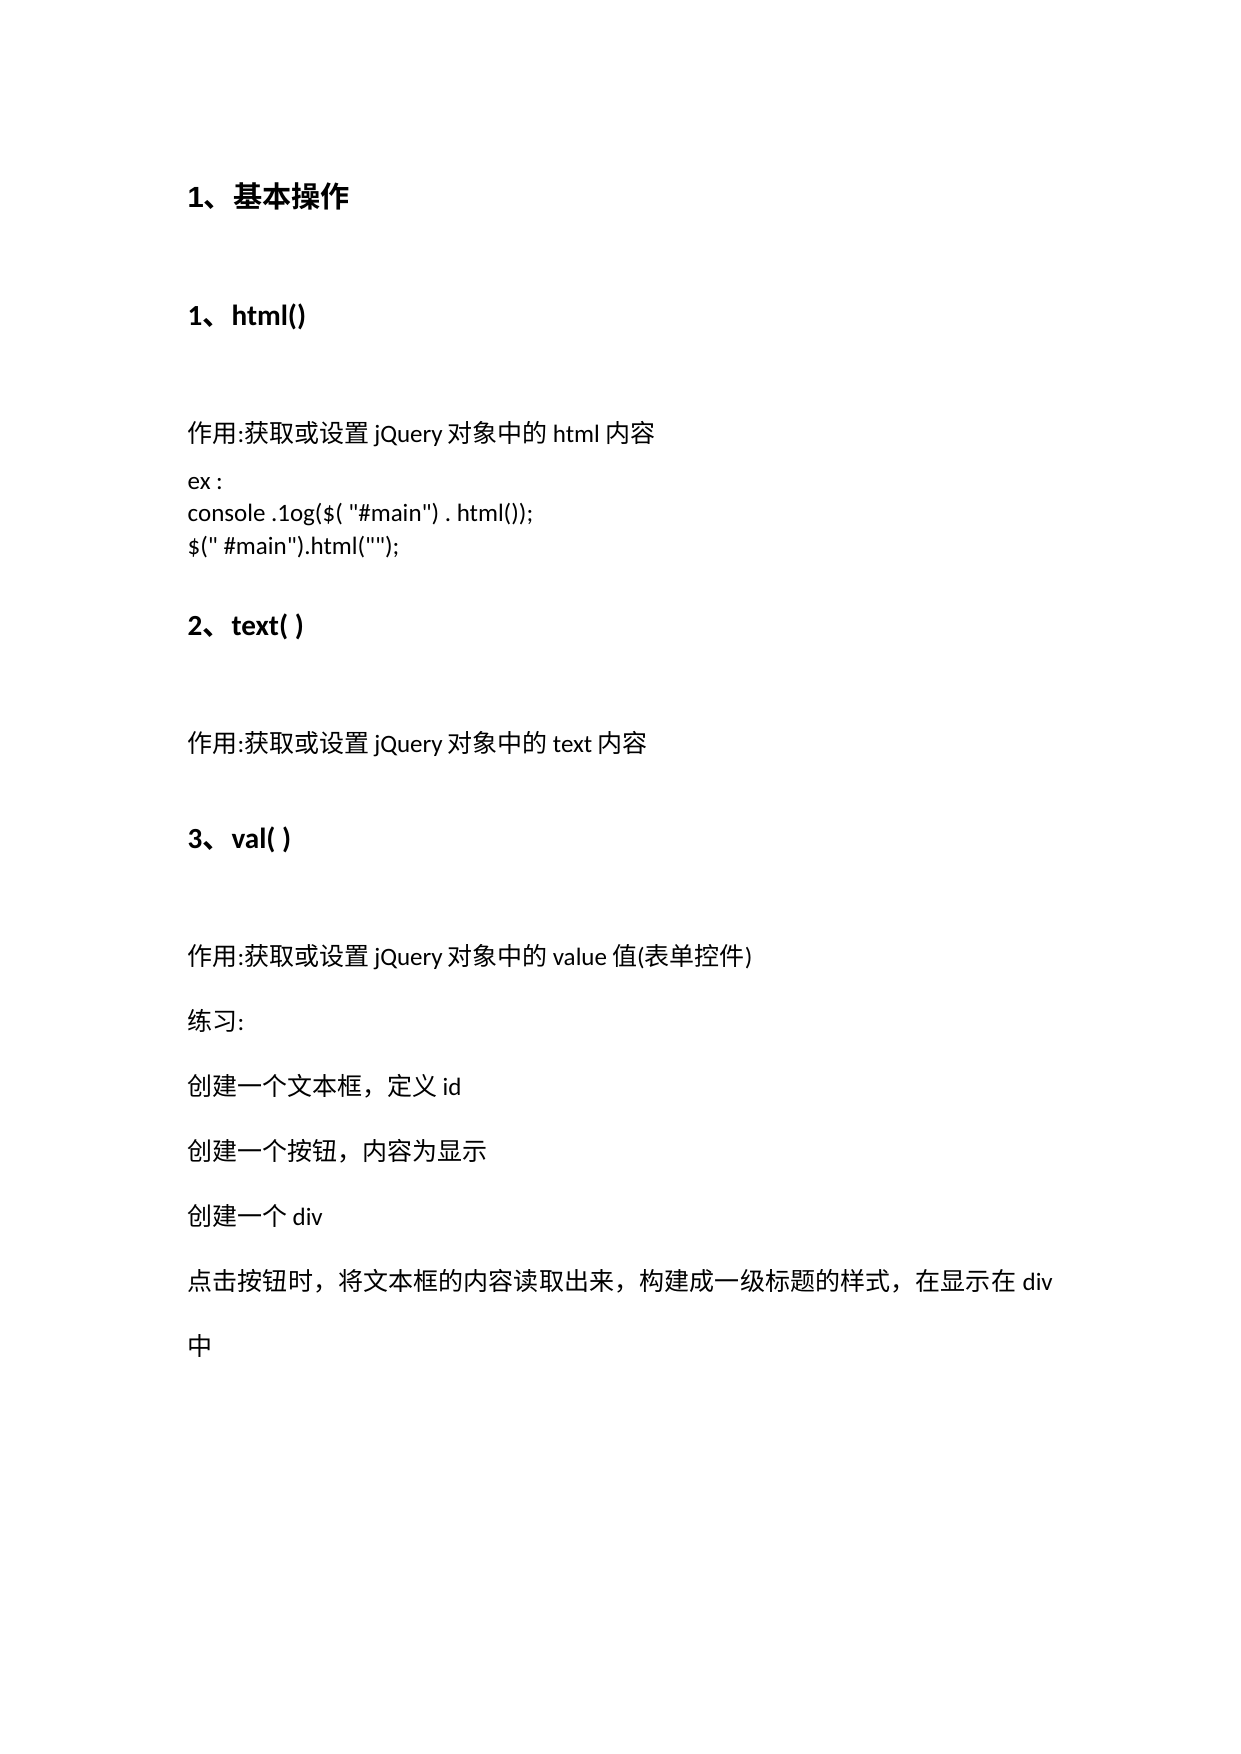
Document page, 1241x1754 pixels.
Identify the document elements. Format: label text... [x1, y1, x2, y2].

subtitle 1、html() [187, 280, 1053, 345]
text console .1og($( "#main") . html()); [187, 496, 1053, 529]
text 创建一个div [187, 1182, 1053, 1247]
text 点击按钮时，将文本框的内容读取出来，构建成一级标题的样式，在显示在div中 [187, 1247, 1053, 1377]
text 创建一个按钮，内容为显示 [187, 1117, 1053, 1182]
subtitle 2、text( ) [187, 591, 1053, 656]
text ex : [187, 464, 1053, 496]
text 创建一个文本框，定义id [187, 1052, 1053, 1117]
subtitle 1、基本操作 [187, 162, 1053, 227]
text 作用:获取或设置jQuery对象中的text内容 [187, 709, 1053, 774]
text $(" #main").html(""); [187, 529, 1053, 561]
text 练习: [187, 987, 1053, 1052]
subtitle 3、val( ) [187, 803, 1053, 868]
text 作用:获取或设置jQuery对象中的html内容 [187, 399, 1053, 464]
text 作用:获取或设置jQuery对象中的value值(表单控件) [187, 922, 1053, 987]
